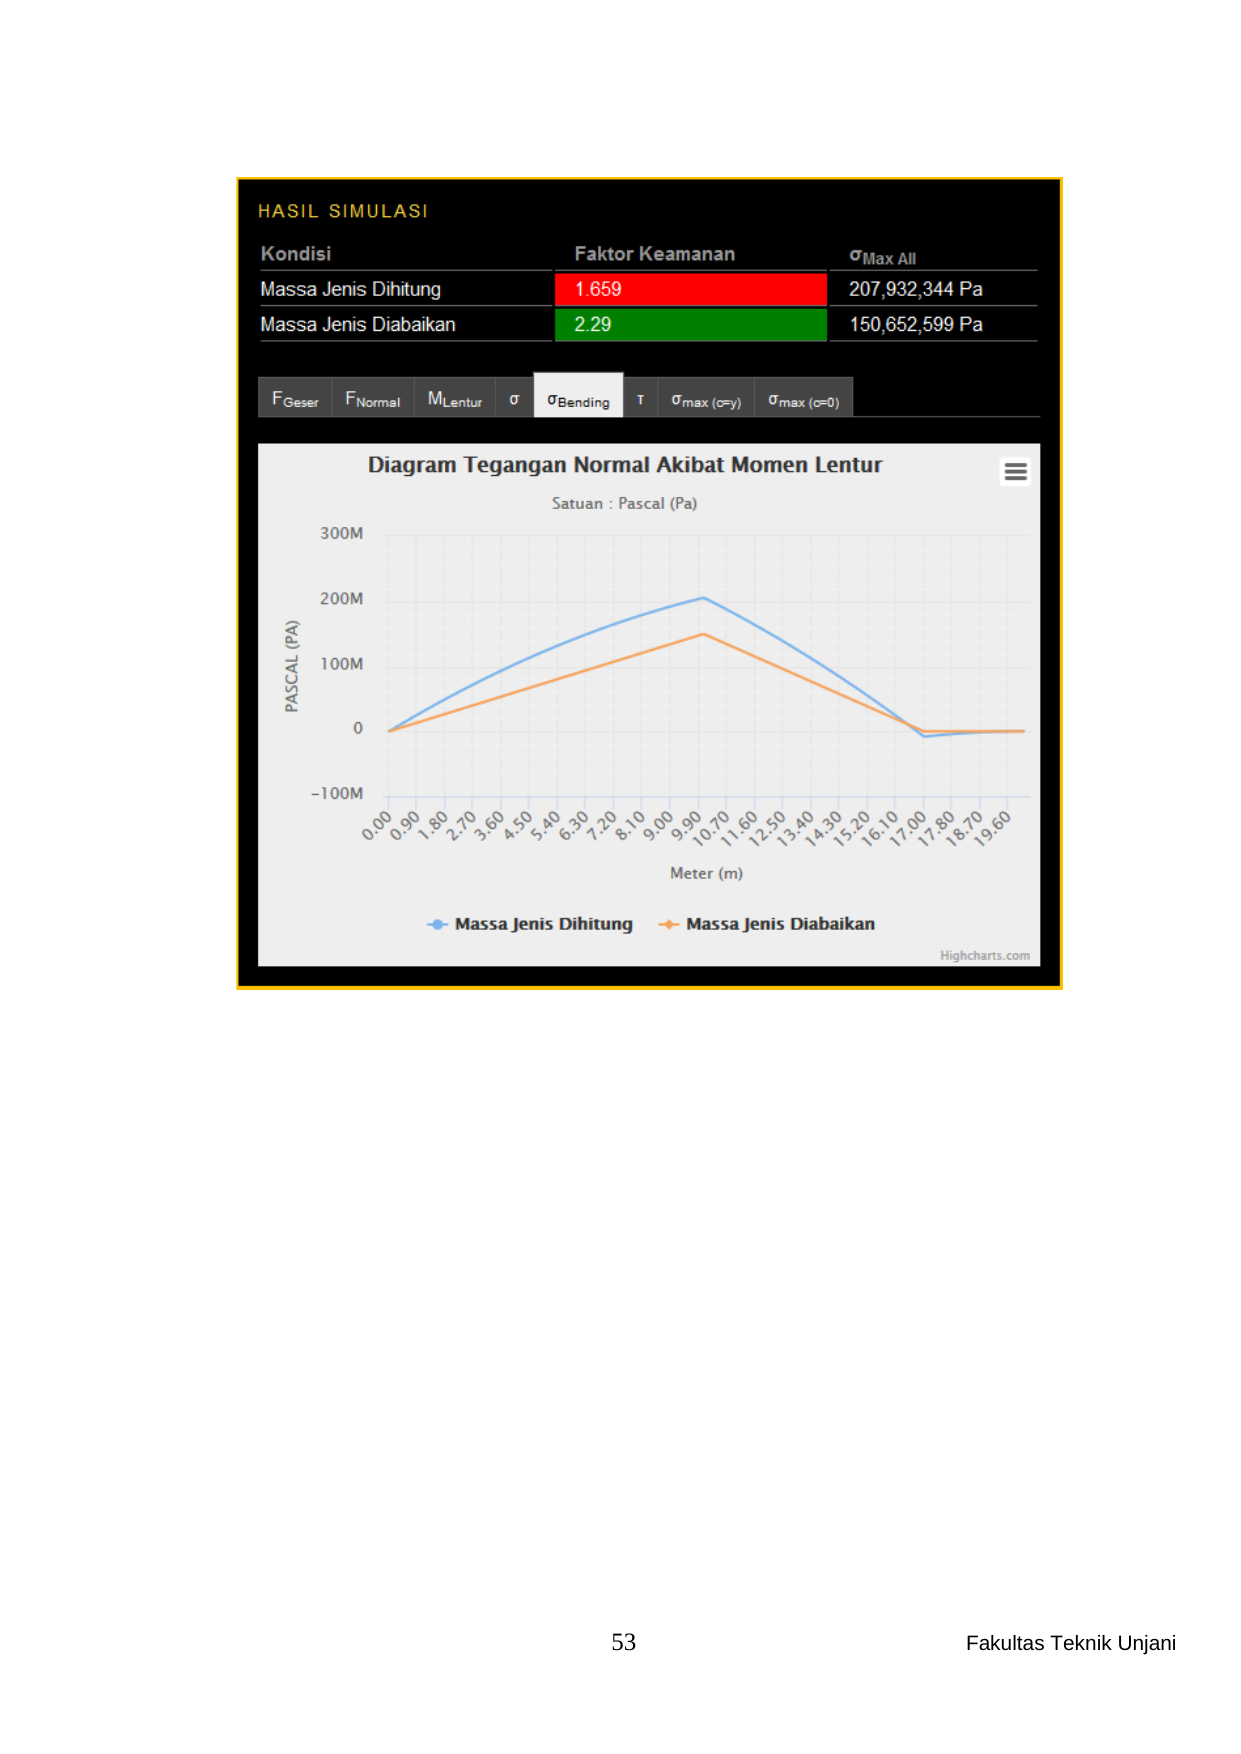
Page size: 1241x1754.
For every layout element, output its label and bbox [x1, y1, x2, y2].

picture [236, 177, 1063, 990]
